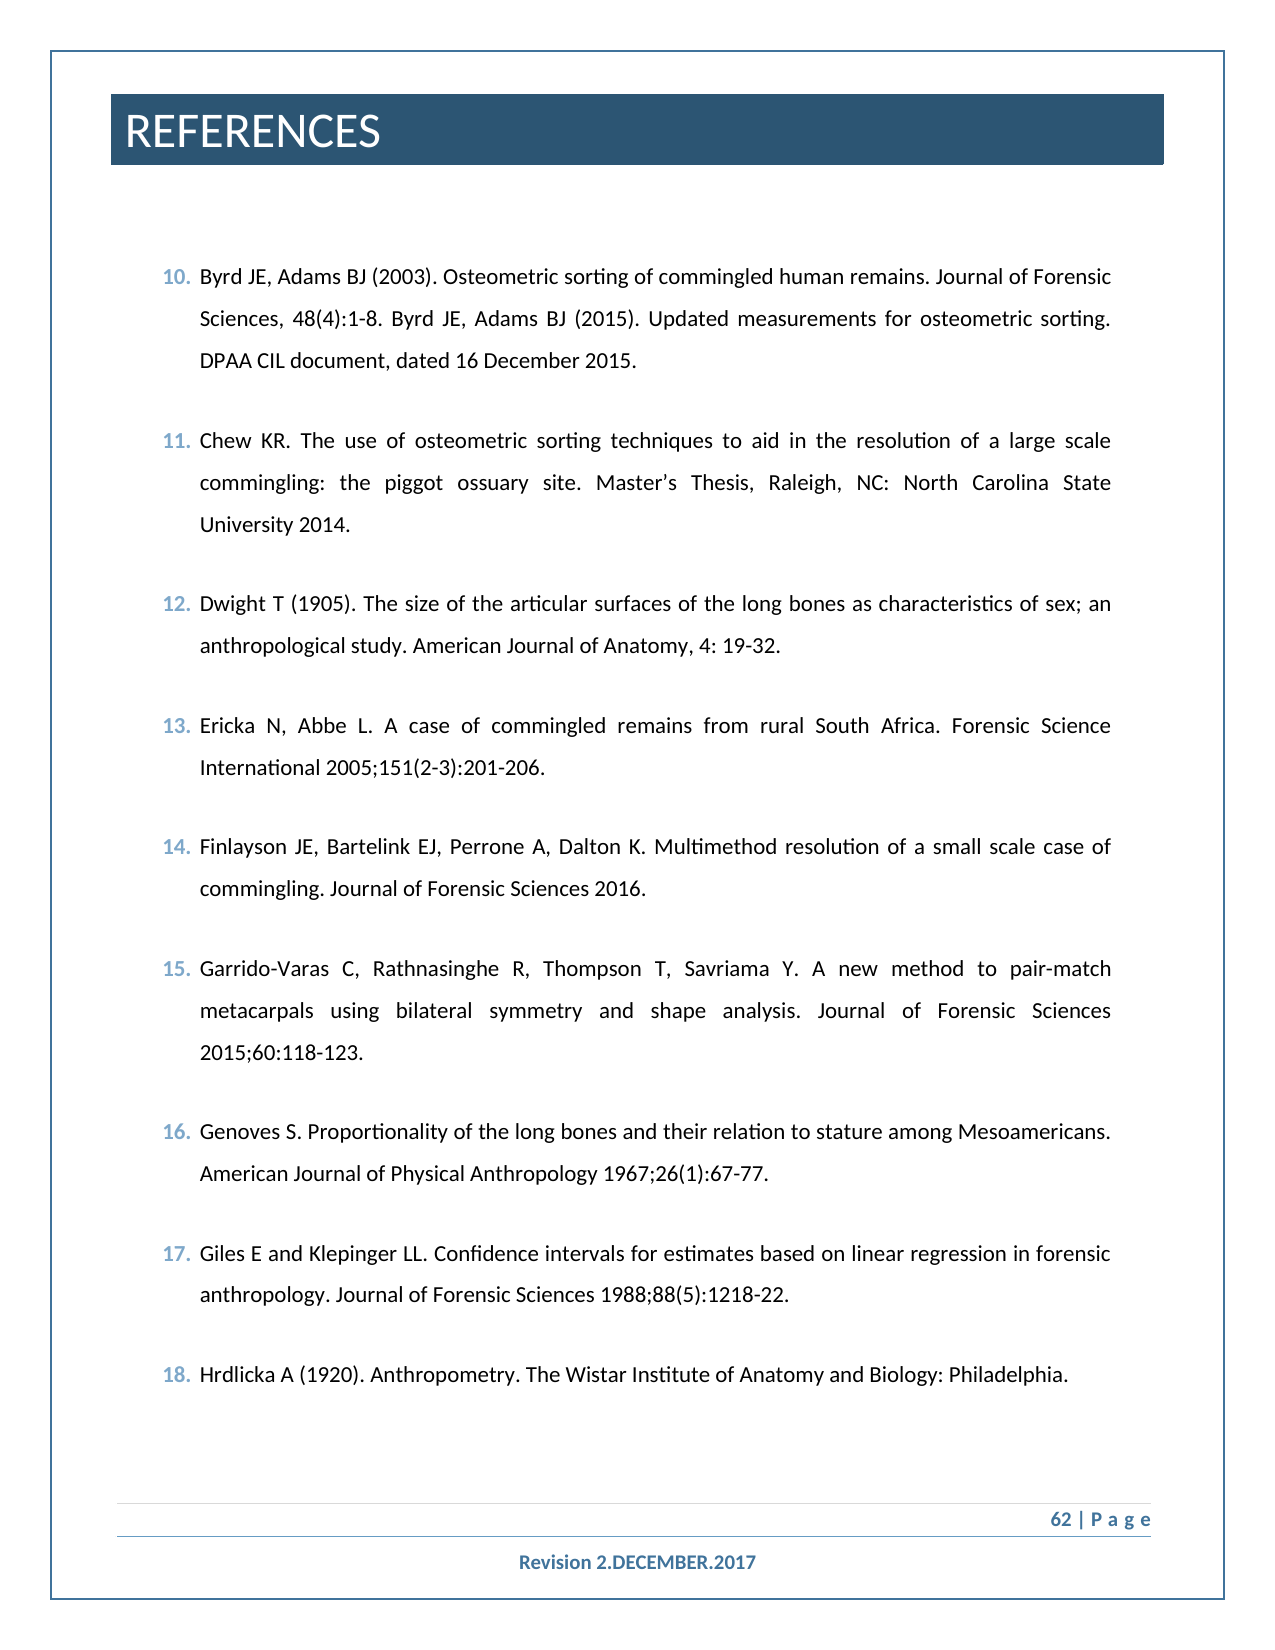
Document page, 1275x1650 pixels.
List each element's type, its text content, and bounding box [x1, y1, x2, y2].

list Chew KR. The use of osteometric sorting techniques to aid in the resolution of a large scale commingling: the piggot ossuary site. Master’s Thesis, Raleigh, NC: North Carolina State University 2014. [162, 426, 1113, 538]
list Giles E and Klepinger LL. Confidence intervals for estimates based on linear regression in forensic anthropology. Journal of Forensic Sciences 1988;88(5):1218-22. [162, 1239, 1113, 1309]
list Ericka N, Abbe L. A case of commingled remains from rural South Africa. Forensic Science International 2005;151(2-3):201-206. [162, 711, 1113, 781]
list Byrd JE, Adams BJ (2003). Osteometric sorting of commingled human remains. Journal of Forensic Sciences, 48(4):1-8. Byrd JE, Adams BJ (2015). Updated measurements for osteometric sorting. DPAA CIL document, dated 16 December 2015. [162, 262, 1113, 374]
list Genoves S. Proportionality of the long bones and their relation to stature among Mesoamericans. American Journal of Physical Anthropology 1967;26(1):67-77. [162, 1117, 1113, 1187]
list Garrido-Varas C, Rathnasinghe R, Thompson T, Savriama Y. A new method to pair-match metacarpals using bilateral symmetry and shape analysis. Journal of Forensic Sciences 2015;60:118-123. [162, 954, 1113, 1066]
list Dwight T (1905). The size of the articular surfaces of the long bones as characteristics of sex; an anthropological study. American Journal of Anatomy, 4: 19-32. [162, 589, 1113, 659]
list Finlayson JE, Bartelink EJ, Perrone A, Dalton K. Multimethod resolution of a small scale case of commingling. Journal of Forensic Sciences 2016. [162, 832, 1113, 902]
list Hrdlicka A (1920). Anthropometry. The Wistar Institute of Anatomy and Biology: Philadelphia. [162, 1360, 1113, 1388]
